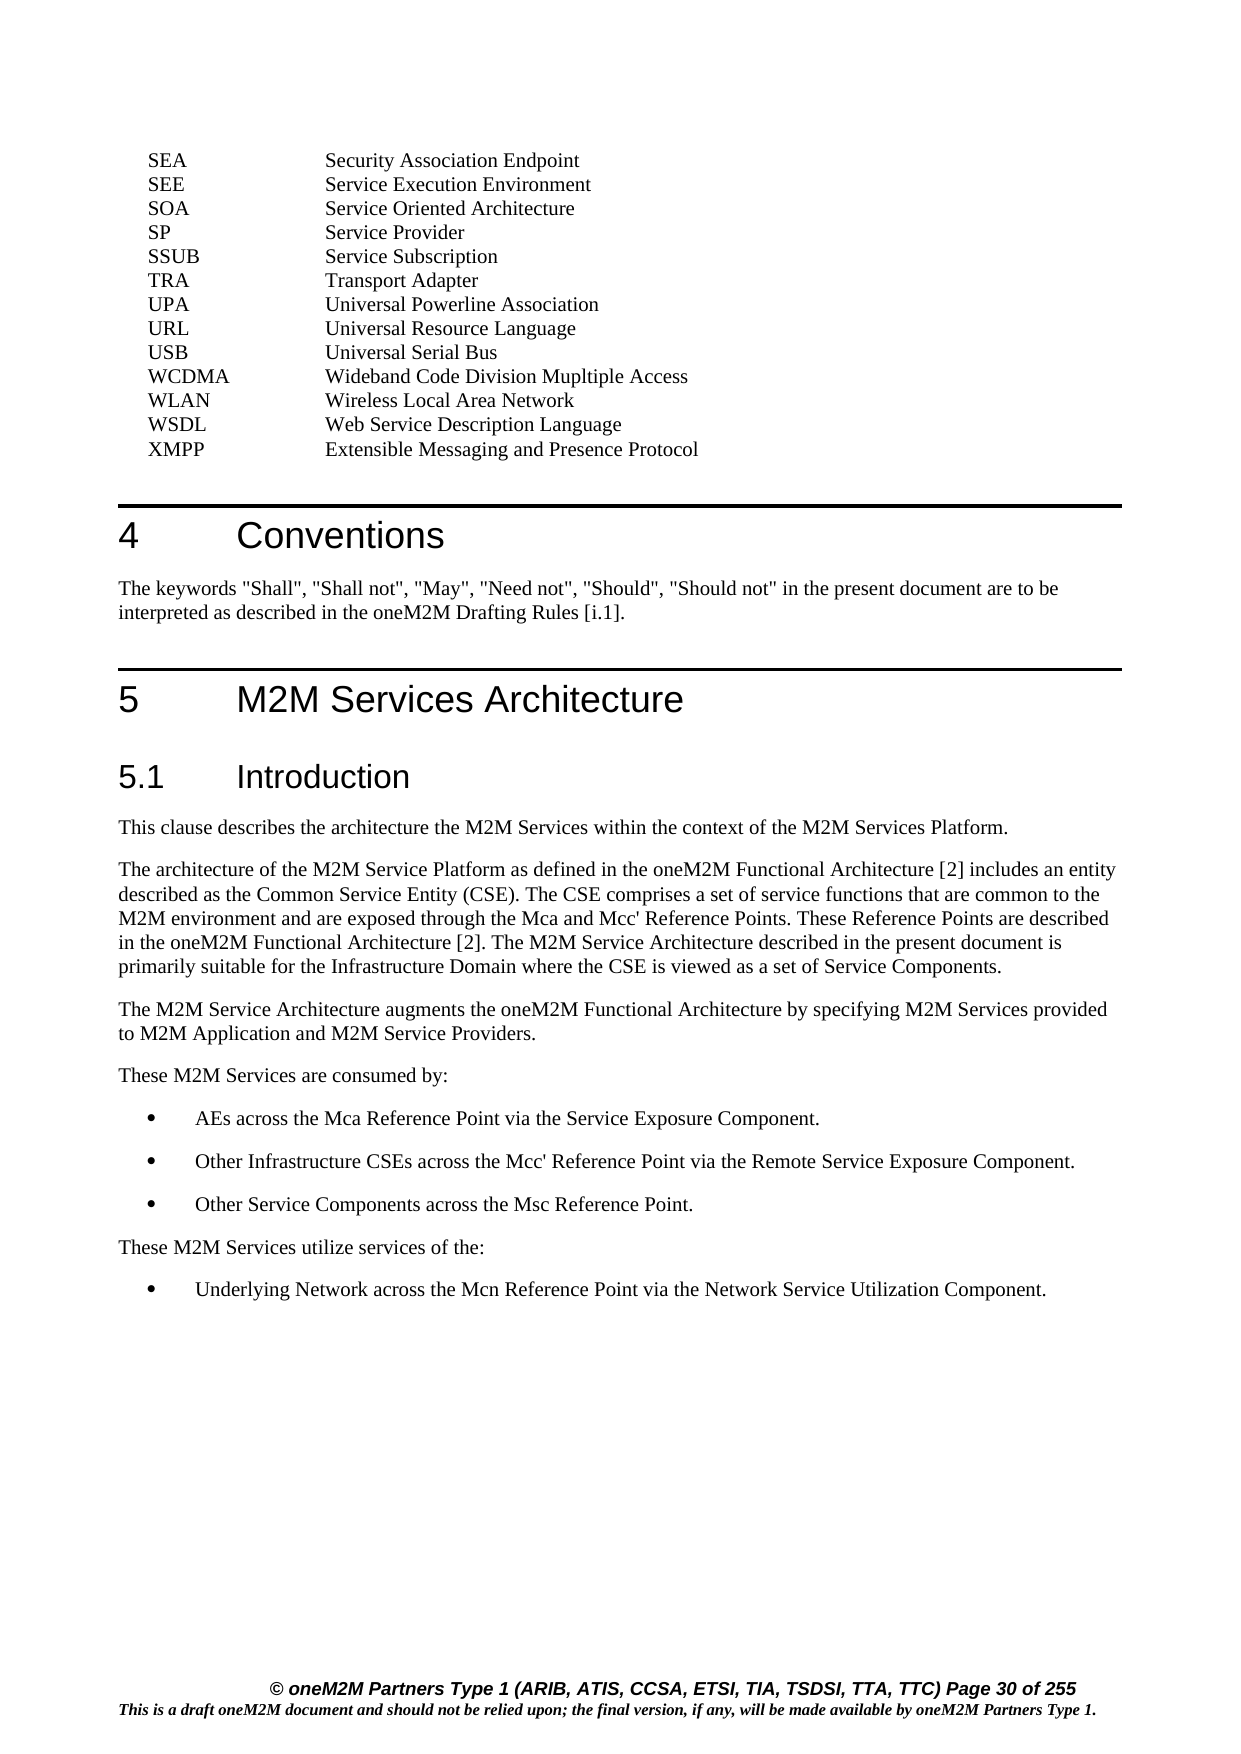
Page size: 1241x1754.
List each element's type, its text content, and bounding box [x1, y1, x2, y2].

text These M2M Services are consumed by: [118, 1063, 1122, 1087]
text WLAN Wireless Local Area Network [148, 388, 1122, 412]
subtitle 4 Conventions [118, 508, 1122, 557]
text USB Universal Serial Bus [148, 340, 1122, 364]
text These M2M Services utilize services of the: [118, 1234, 1122, 1259]
text SSUB Service Subscription [148, 244, 1122, 268]
text Other Service Components across the Msc Reference Point. [148, 1192, 1122, 1216]
text SEE Service Execution Environment [148, 172, 1122, 196]
text The M2M Service Architecture augments the oneM2M Functional Architecture by specifying M2M Services provided to M2M Application and M2M Service Providers. [118, 996, 1122, 1044]
text The keywords "Shall", "Shall not", "May", "Need not", "Should", "Should not" in the present document are to be interpreted as described in the oneM2M Drafting Rules [i.1]. [118, 576, 1122, 624]
subtitle 5.1 Introduction [118, 757, 1122, 796]
text AEs across the Mca Reference Point via the Service Exposure Component. [148, 1106, 1122, 1130]
text XMPP Extensible Messaging and Presence Protocol [148, 436, 1122, 461]
text The architecture of the M2M Service Platform as defined in the oneM2M Functional Architecture [2] includes an entity described as the Common Service Entity (CSE). The CSE comprises a set of service functions that are common to the M2M environment and are exposed through the Mca and Mcc' Reference Points. These Reference Points are described in the oneM2M Functional Architecture [2]. The M2M Service Architecture described in the present document is primarily suitable for the Infrastructure Domain where the CSE is viewed as a set of Service Components. [118, 857, 1122, 978]
text SEA Security Association Endpoint [148, 148, 1122, 172]
text WSDL Web Service Description Language [148, 412, 1122, 436]
text This clause describes the architecture the M2M Services within the context of the M2M Services Platform. [118, 814, 1122, 839]
text SP Service Provider [148, 220, 1122, 244]
text UPA Universal Powerline Association [148, 292, 1122, 316]
text URL Universal Resource Language [148, 316, 1122, 340]
text TRA Transport Adapter [148, 268, 1122, 292]
text Underlying Network across the Mcn Reference Point via the Network Service Utilization Component. [148, 1277, 1122, 1301]
text Other Infrastructure CSEs across the Mcc' Reference Point via the Remote Service Exposure Component. [148, 1149, 1122, 1173]
text SOA Service Oriented Architecture [148, 196, 1122, 220]
text WCDMA Wideband Code Division Mupltiple Access [148, 364, 1122, 388]
subtitle 5 M2M Services Architecture [118, 671, 1122, 720]
